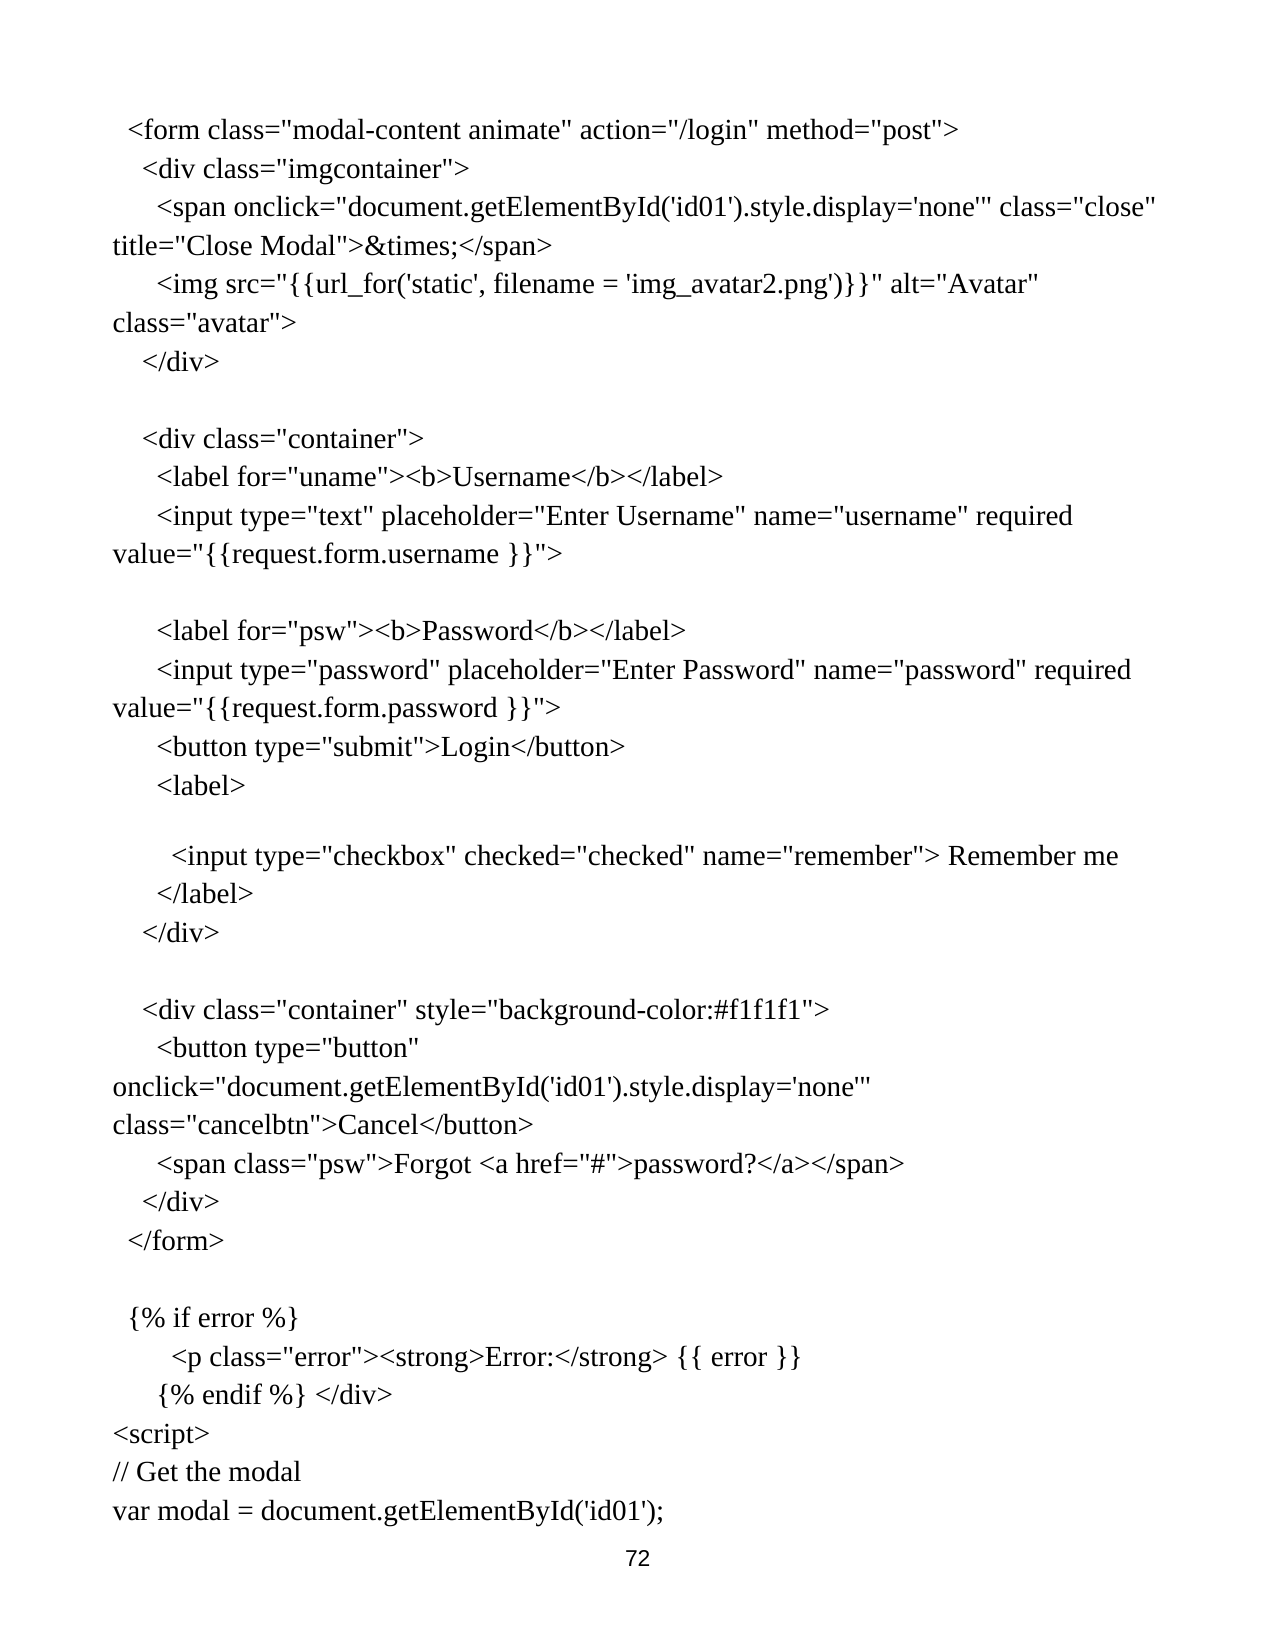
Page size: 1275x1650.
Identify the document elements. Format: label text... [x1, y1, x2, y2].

text <input type="text" placeholder="Enter Username" name="username" required value="{{request.form.username }}"> [112, 498, 1162, 570]
text <form class="modal-content animate" action="/login" method="post"> [112, 112, 1162, 146]
text <label for="uname"><b>Username</b></label> [112, 459, 1162, 493]
text <div class="imgcontainer"> [112, 151, 1162, 184]
text <input type="password" placeholder="Enter Password" name="password" required value="{{request.form.password }}"> [112, 652, 1162, 724]
text <img src="{{url_for('static', filename = 'img_avatar2.png')}}" alt="Avatar" class="avatar"> [112, 267, 1162, 339]
text <div class="container"> [112, 421, 1162, 454]
text {% if error %} [112, 1300, 1162, 1334]
text var modal = document.getElementById('id01'); [112, 1493, 1162, 1526]
text <p class="error"><strong>Error:</strong> {{ error }} [112, 1339, 1162, 1372]
text {% endif %} </div> [112, 1377, 1162, 1411]
text </div> [112, 915, 1162, 948]
text <label for="psw"><b>Password</b></label> [112, 613, 1162, 647]
text </label> [112, 876, 1162, 910]
text </div> [112, 1184, 1162, 1218]
text </form> [112, 1223, 1162, 1257]
text <button type="submit">Login</button> [112, 729, 1162, 763]
text // Get the modal [112, 1454, 1162, 1488]
text <label> [112, 768, 1162, 801]
text <button type="button" onclick="document.getElementById('id01').style.display='none'" class="cancelbtn">Cancel</button> [112, 1030, 1162, 1141]
text <span onclick="document.getElementById('id01').style.display='none'" class="close" title="Close Modal">&times;</span> [112, 189, 1162, 262]
text </div> [112, 344, 1162, 377]
text <input type="checkbox" checked="checked" name="remember"> Remember me [112, 838, 1162, 871]
text <span class="psw">Forgot <a href="#">password?</a></span> [112, 1146, 1162, 1179]
text <script> [112, 1416, 1162, 1449]
text <div class="container" style="background-color:#f1f1f1"> [112, 992, 1162, 1025]
